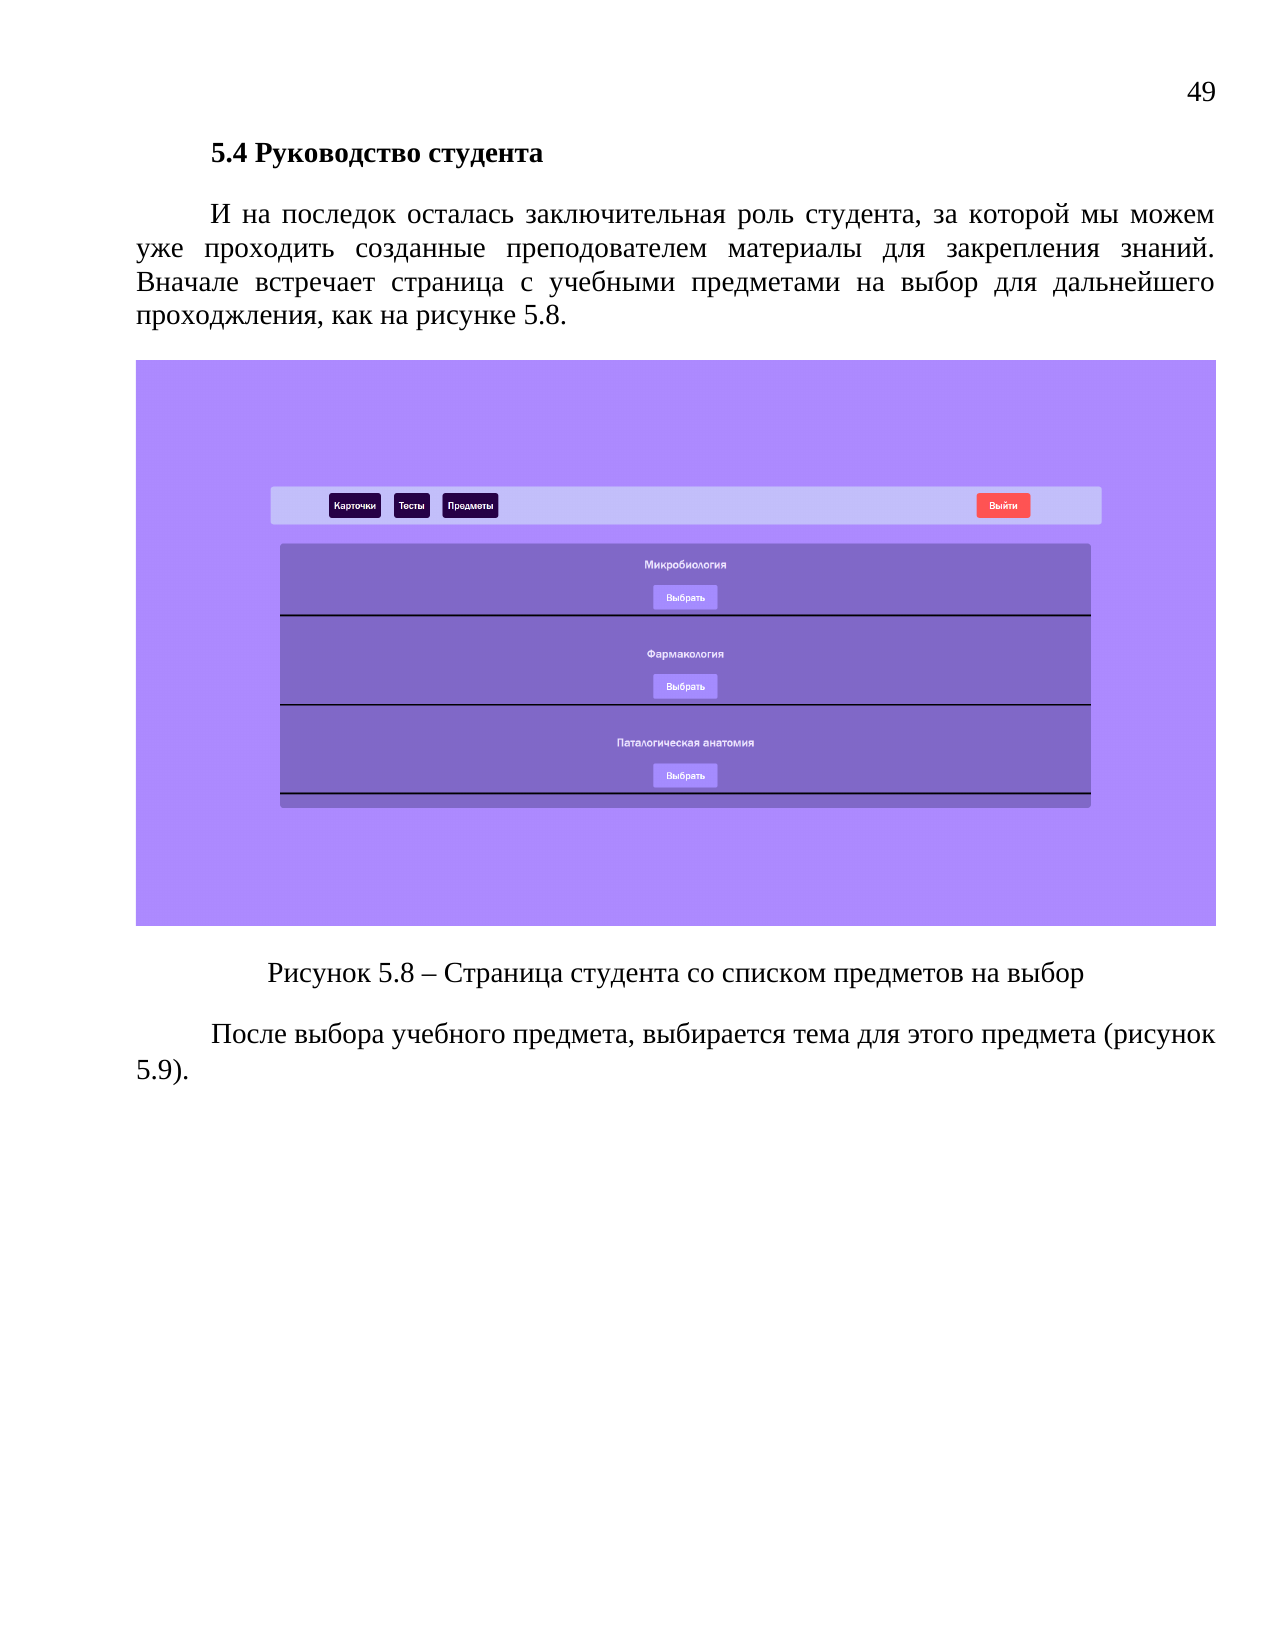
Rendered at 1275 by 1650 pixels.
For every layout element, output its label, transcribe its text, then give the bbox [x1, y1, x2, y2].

text И на последок осталась заключительная роль студента, за которой мы можем уже проходить созданные преподователем материалы для закрепления знаний. Вначале встречает страница с учебными предметами на выбор для дальнейшего проходжления, как на рисунке 5.8. [136, 197, 1216, 331]
text После выбора учебного предмета, выбирается тема для этого предмета (рисунок 5.9). [136, 1016, 1216, 1086]
text Рисунок 5.8 – Страница студента со списком предметов на выбор [136, 955, 1216, 988]
picture [135, 360, 1216, 926]
subtitle 5.4 Руководство студента [136, 135, 1216, 169]
